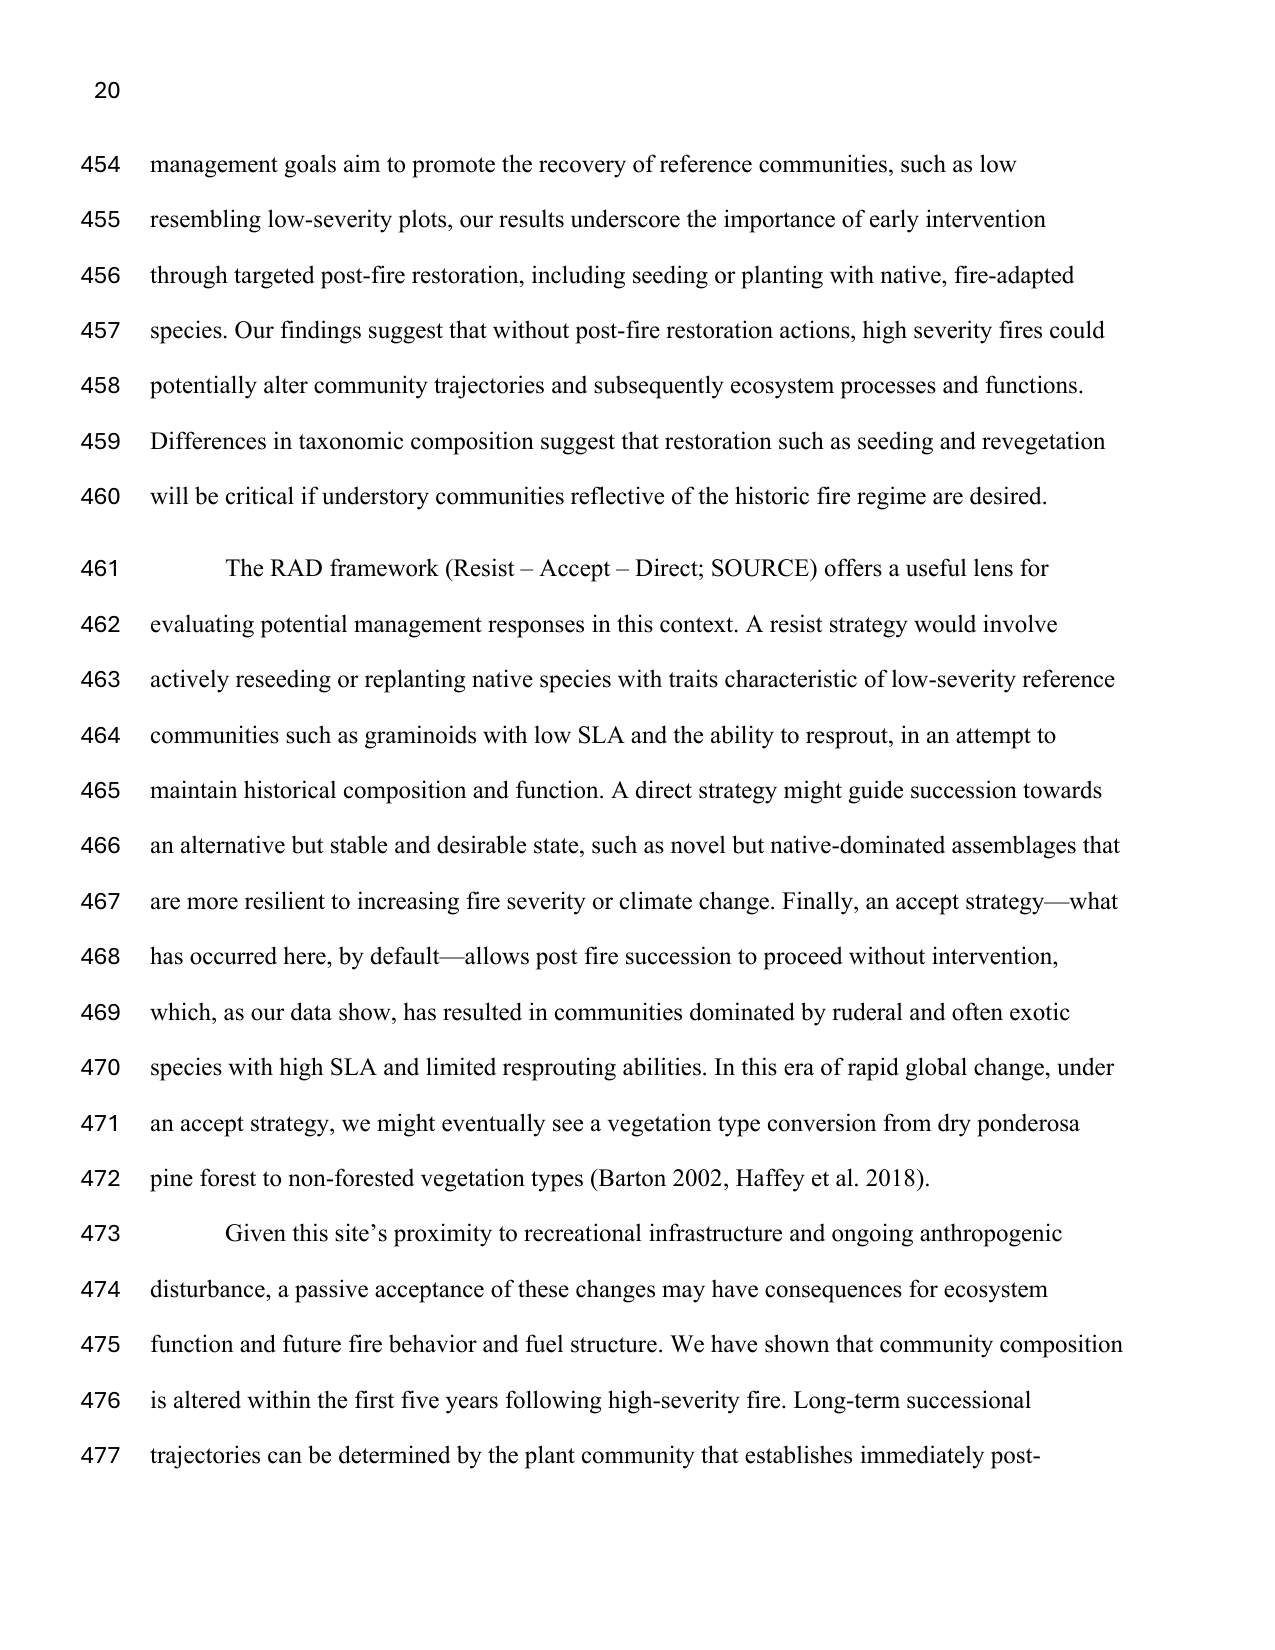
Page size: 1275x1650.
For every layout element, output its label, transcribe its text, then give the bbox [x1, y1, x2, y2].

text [150, 150, 1125, 510]
text The RAD framework (Resist – Accept – Direct; SOURCE) offers a useful lens for evaluating potential management responses in this context. A resist strategy would involve actively reseeding or replanting native species with traits characteristic of low-severity reference communities such as graminoids with low SLA and the ability to resprout, in an attempt to maintain historical composition and function. A direct strategy might guide succession towards an alternative but stable and desirable state, such as novel but native-dominated assemblages that are more resilient to increasing fire severity or climate change. Finally, an accept strategy—what has occurred here, by default—allows post fire succession to proceed without intervention, which, as our data show, has resulted in communities dominated by ruderal and often exotic species with high SLA and limited resprouting abilities. In this era of rapid global change, under an accept strategy, we might eventually see a vegetation type conversion from dry ponderosa pine forest to non-forested vegetation types (Barton 2002, Haffey et al. 2018). [150, 554, 1125, 1192]
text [150, 1219, 1125, 1469]
